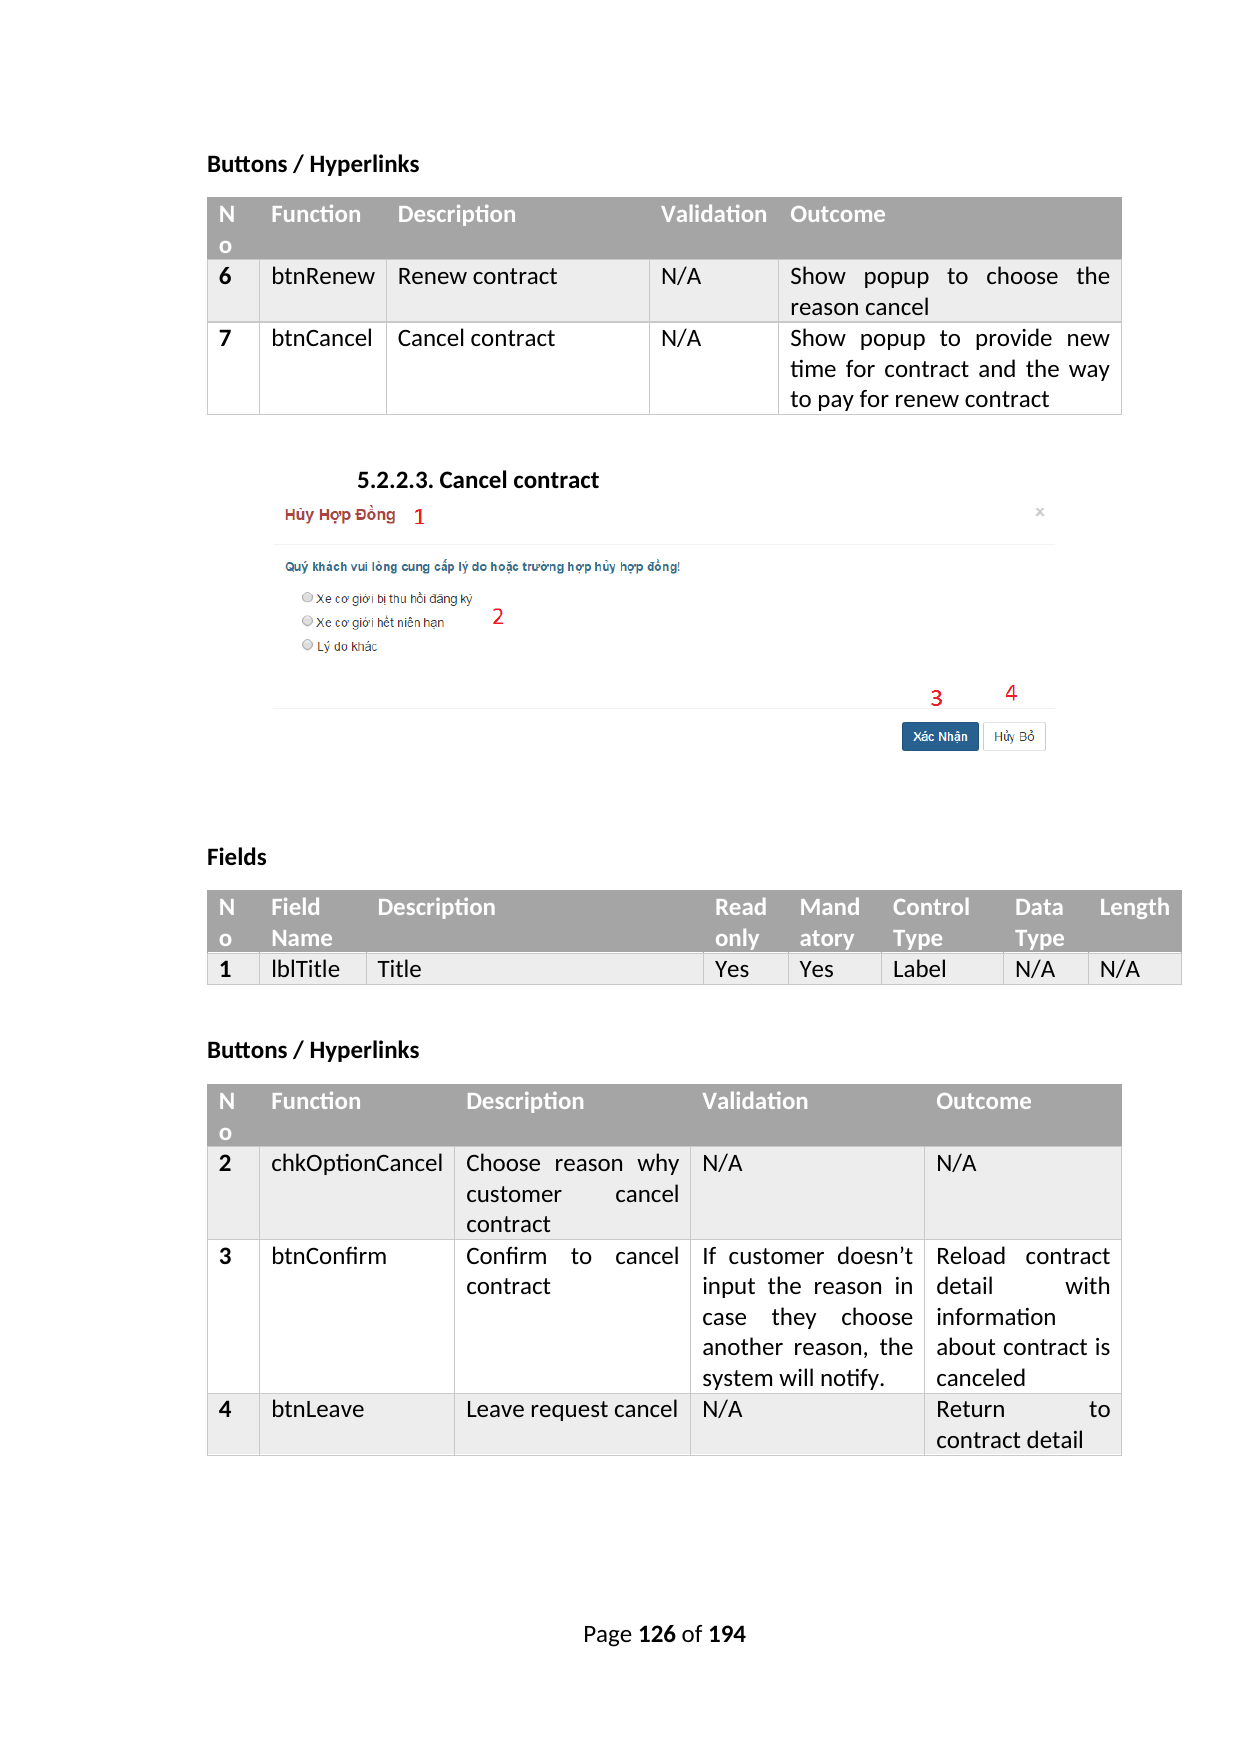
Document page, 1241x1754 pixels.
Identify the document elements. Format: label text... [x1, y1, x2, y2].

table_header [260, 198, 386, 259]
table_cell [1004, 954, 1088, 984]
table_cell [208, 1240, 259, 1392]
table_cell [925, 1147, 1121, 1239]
text Fields [207, 841, 1122, 871]
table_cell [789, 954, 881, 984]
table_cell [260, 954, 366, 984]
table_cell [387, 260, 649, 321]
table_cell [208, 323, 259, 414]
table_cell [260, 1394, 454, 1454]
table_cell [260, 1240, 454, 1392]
text Buttons / Hyperlinks [207, 148, 1122, 178]
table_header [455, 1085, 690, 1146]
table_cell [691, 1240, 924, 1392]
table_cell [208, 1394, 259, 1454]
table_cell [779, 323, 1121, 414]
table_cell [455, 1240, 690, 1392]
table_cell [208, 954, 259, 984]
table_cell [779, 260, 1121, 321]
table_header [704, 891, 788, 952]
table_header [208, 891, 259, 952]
text Buttons / Hyperlinks [207, 1034, 1122, 1065]
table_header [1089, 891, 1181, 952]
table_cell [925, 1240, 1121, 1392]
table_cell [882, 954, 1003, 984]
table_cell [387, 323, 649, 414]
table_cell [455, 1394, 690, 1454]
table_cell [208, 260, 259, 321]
picture [273, 495, 1055, 772]
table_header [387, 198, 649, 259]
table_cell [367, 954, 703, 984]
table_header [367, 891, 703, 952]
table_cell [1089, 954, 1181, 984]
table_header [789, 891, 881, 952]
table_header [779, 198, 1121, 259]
subtitle Cancel contract [357, 465, 1122, 495]
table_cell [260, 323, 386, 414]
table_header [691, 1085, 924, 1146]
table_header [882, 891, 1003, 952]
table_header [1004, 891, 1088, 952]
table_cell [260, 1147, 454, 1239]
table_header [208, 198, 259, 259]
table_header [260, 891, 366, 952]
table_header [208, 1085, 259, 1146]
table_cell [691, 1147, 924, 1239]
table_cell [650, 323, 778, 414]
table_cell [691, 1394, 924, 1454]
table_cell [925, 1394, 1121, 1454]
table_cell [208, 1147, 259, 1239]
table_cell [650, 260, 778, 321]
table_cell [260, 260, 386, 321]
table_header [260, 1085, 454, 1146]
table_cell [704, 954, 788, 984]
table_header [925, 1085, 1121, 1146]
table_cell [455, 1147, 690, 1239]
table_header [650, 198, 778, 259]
